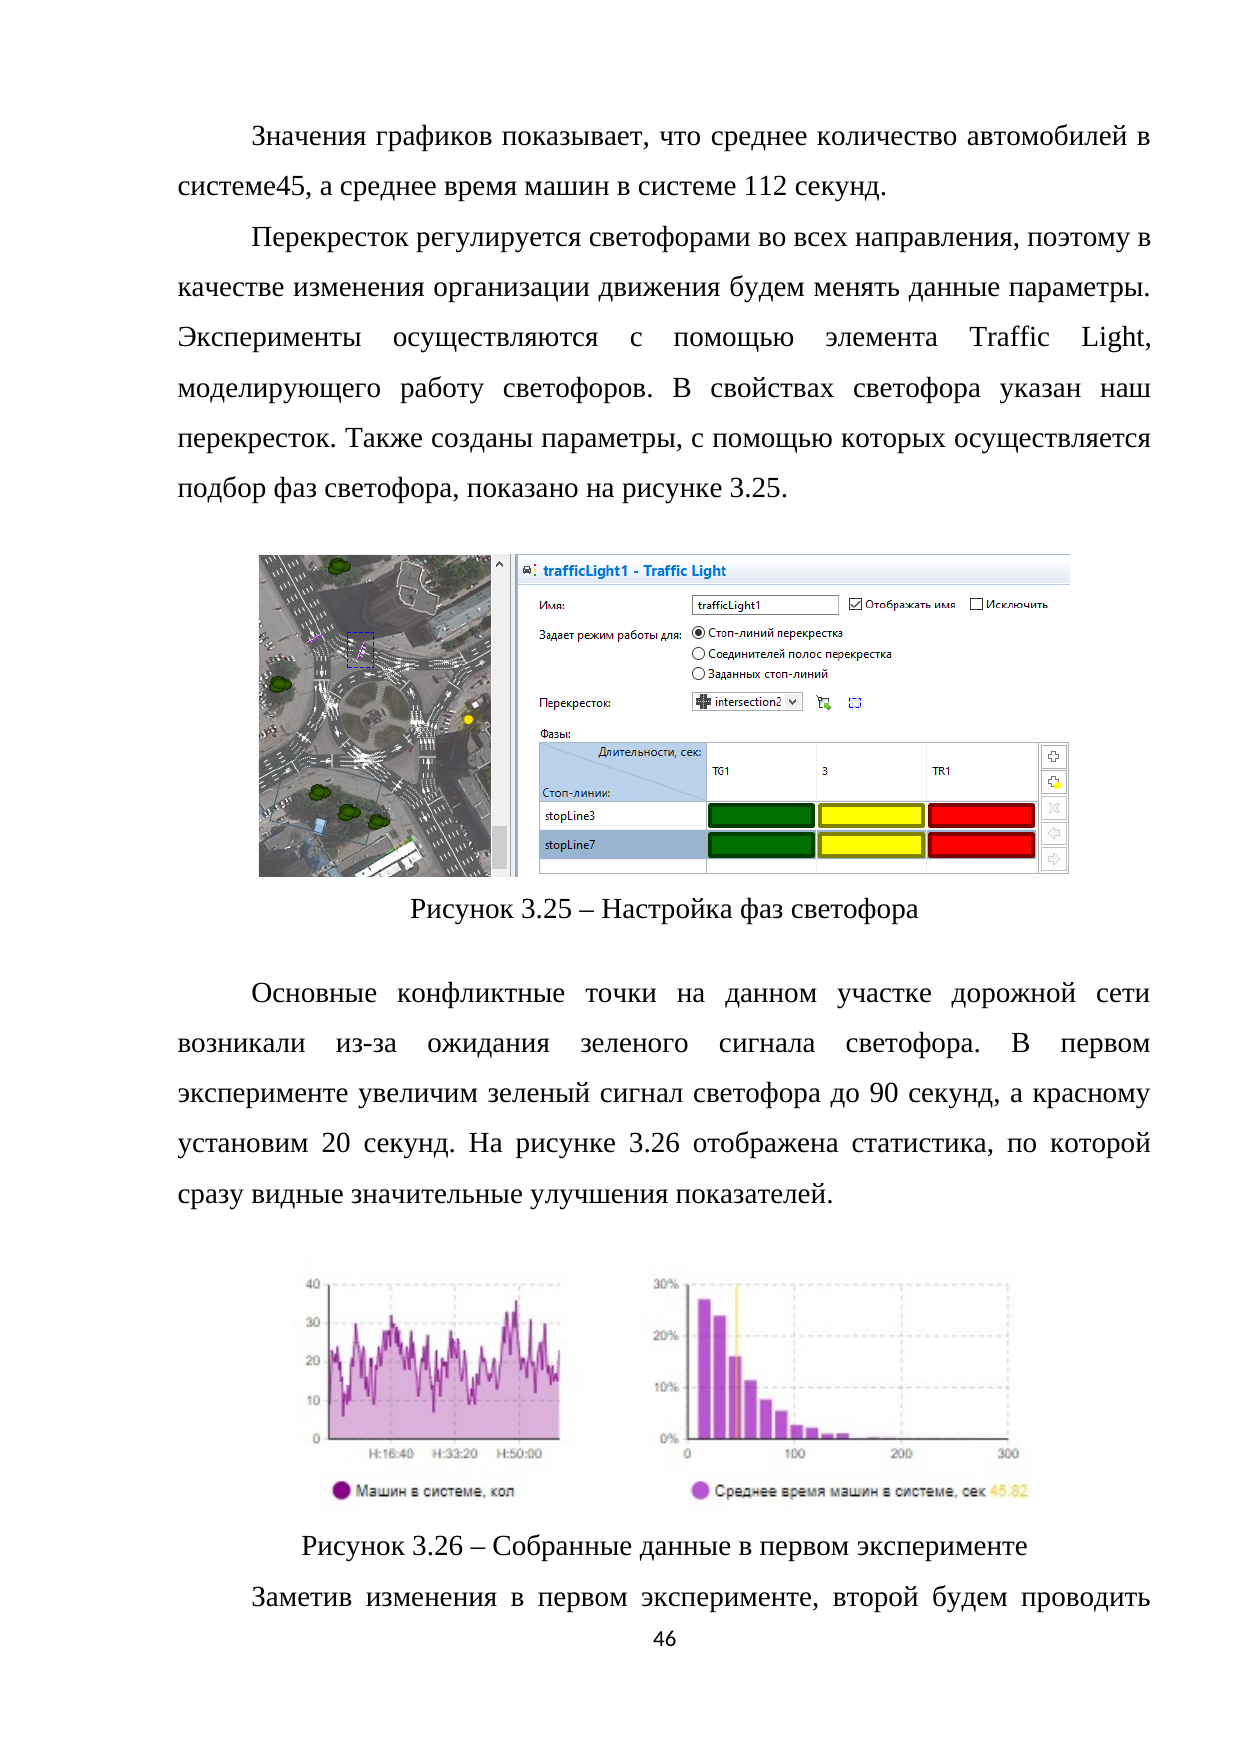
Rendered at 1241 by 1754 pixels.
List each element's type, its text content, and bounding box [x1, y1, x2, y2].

picture [292, 1259, 1037, 1515]
text Рисунок 3.25 – Настройка фаз светофора [177, 891, 1152, 924]
text Основные конфликтные точки на данном участке дорожной сети возникали из-за ожидания зеленого сигнала светофора. В первом эксперименте увеличим зеленый сигнал светофора до 90 секунд, а красному установим 20 секунд. На рисунке 3.26 отображена статистика, по которой сразу видные значительные улучшения показателей. [177, 975, 1152, 1209]
picture [258, 554, 1070, 877]
text Рисунок 3.26 – Собранные данные в первом эксперименте [177, 1528, 1152, 1562]
text Значения графиков показывает, что среднее количество автомобилей в системе45, а среднее время машин в системе 112 секунд. [177, 118, 1152, 202]
text Перекресток регулируется светофорами во всех направления, поэтому в качестве изменения организации движения будем менять данные параметры. Эксперименты осуществляются c помощью элемента Traffic Light, моделирующего работу светофоров. В свойствах светофора указан наш перекресток. Также созданы параметры, с помощью которых осуществляется подбор фаз светофора, показано на рисунке 3.25. [177, 219, 1152, 504]
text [177, 1579, 1152, 1612]
